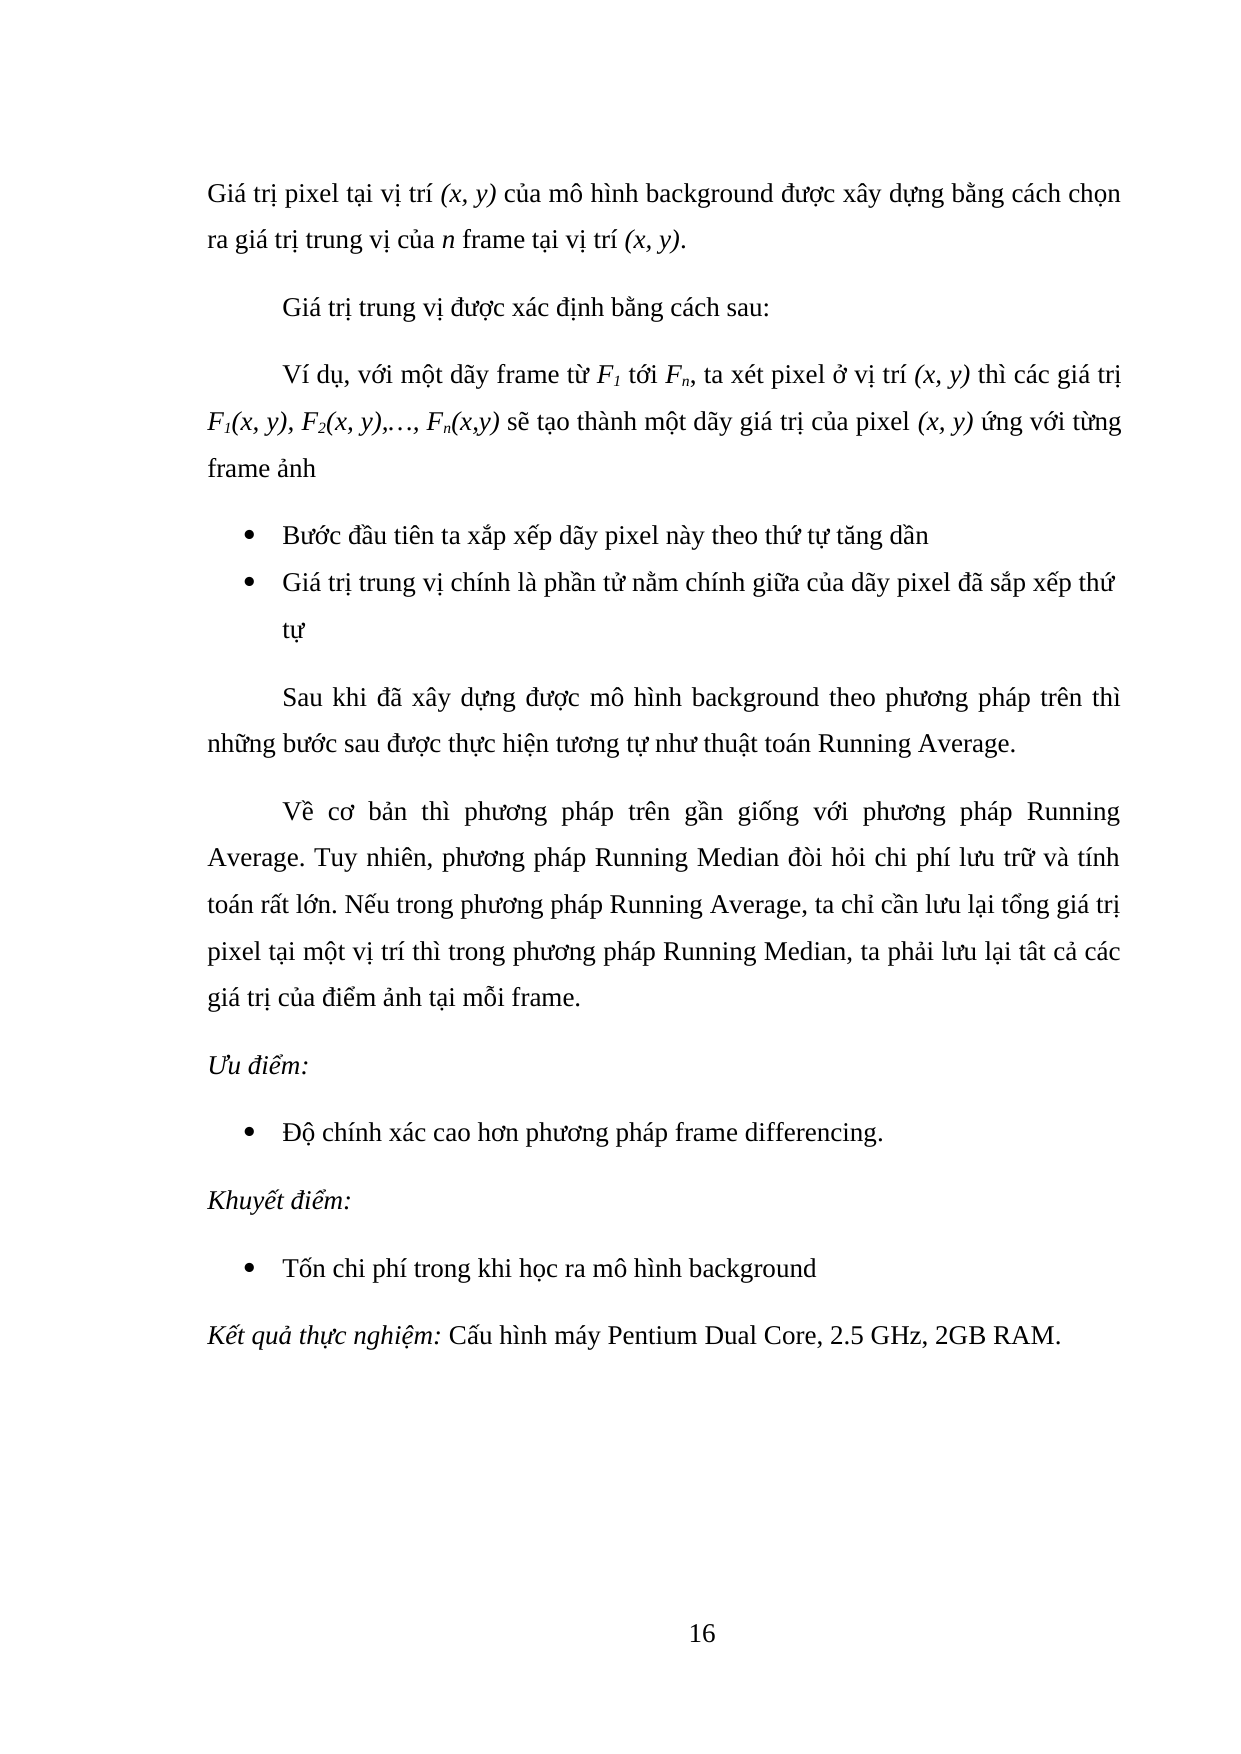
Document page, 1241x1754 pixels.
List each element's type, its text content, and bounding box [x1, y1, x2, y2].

text Kết quả thực nghiệm: Cấu hình máy Pentium Dual Core, 2.5 GHz, 2GB RAM. [207, 1319, 1122, 1351]
list Độ chính xác cao hơn phương pháp frame differencing. [244, 1116, 1122, 1148]
text Ví dụ, với một dãy frame từ F1 tới Fn, ta xét pixel ở vị trí (x, y) thì các giá trị F1(x, y), F2(x, y),…, Fn(x,y) sẽ tạo thành một dãy giá trị của pixel (x, y) ứng với từng frame ảnh [207, 359, 1122, 483]
text Về cơ bản thì phương pháp trên gần giống với phương pháp Running Average. Tuy nhiên, phương pháp Running Median đòi hỏi chi phí lưu trữ và tính toán rất lớn. Nếu trong phương pháp Running Average, ta chỉ cần lưu lại tổng giá trị pixel tại một vị trí thì trong phương pháp Running Median, ta phải lưu lại tât cả các giá trị của điểm ảnh tại mỗi frame. [207, 795, 1122, 1013]
list Bước đầu tiên ta xắp xếp dãy pixel này theo thứ tự tăng dần [244, 519, 1122, 551]
list Giá trị trung vị chính là phần tử nằm chính giữa của dãy pixel đã sắp xếp thứ tự [244, 566, 1122, 644]
text Khuyết điểm: [207, 1184, 1122, 1215]
text Ưu điểm: [207, 1049, 1122, 1080]
text Giá trị trung vị được xác định bằng cách sau: [207, 291, 1122, 322]
list Tốn chi phí trong khi học ra mô hình background [244, 1252, 1122, 1283]
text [207, 177, 1122, 255]
text Sau khi đã xây dựng được mô hình background theo phương pháp trên thì những bước sau được thực hiện tương tự như thuật toán Running Average. [207, 681, 1122, 758]
